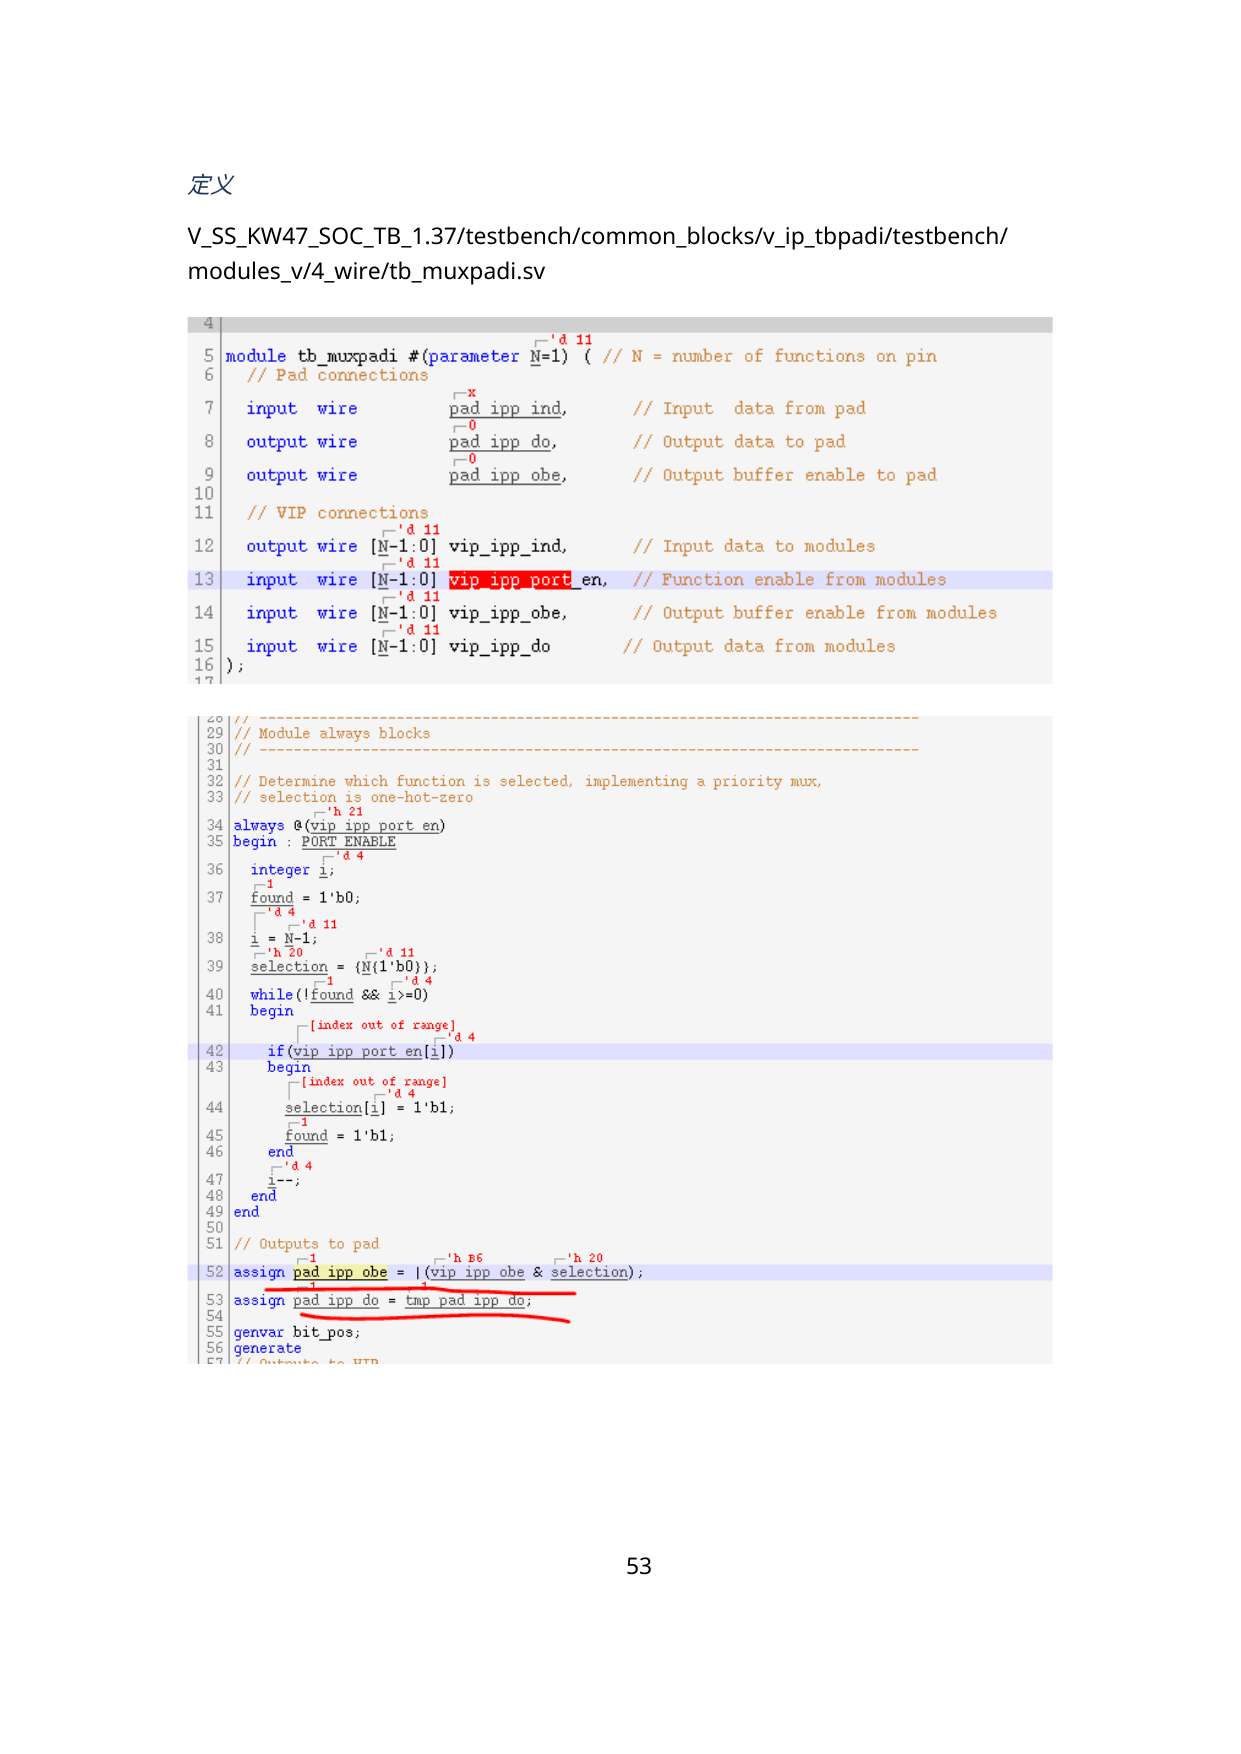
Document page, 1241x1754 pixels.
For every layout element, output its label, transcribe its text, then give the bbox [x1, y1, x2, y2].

subtitle 定义 [187, 151, 1053, 216]
text V_SS_KW47_SOC_TB_1.37/testbench/common_blocks/v_ip_tbpadi/testbench/modules_v/4_wire/tb_muxpadi.sv [187, 219, 1053, 286]
picture [187, 317, 1053, 684]
picture [187, 716, 1053, 1364]
